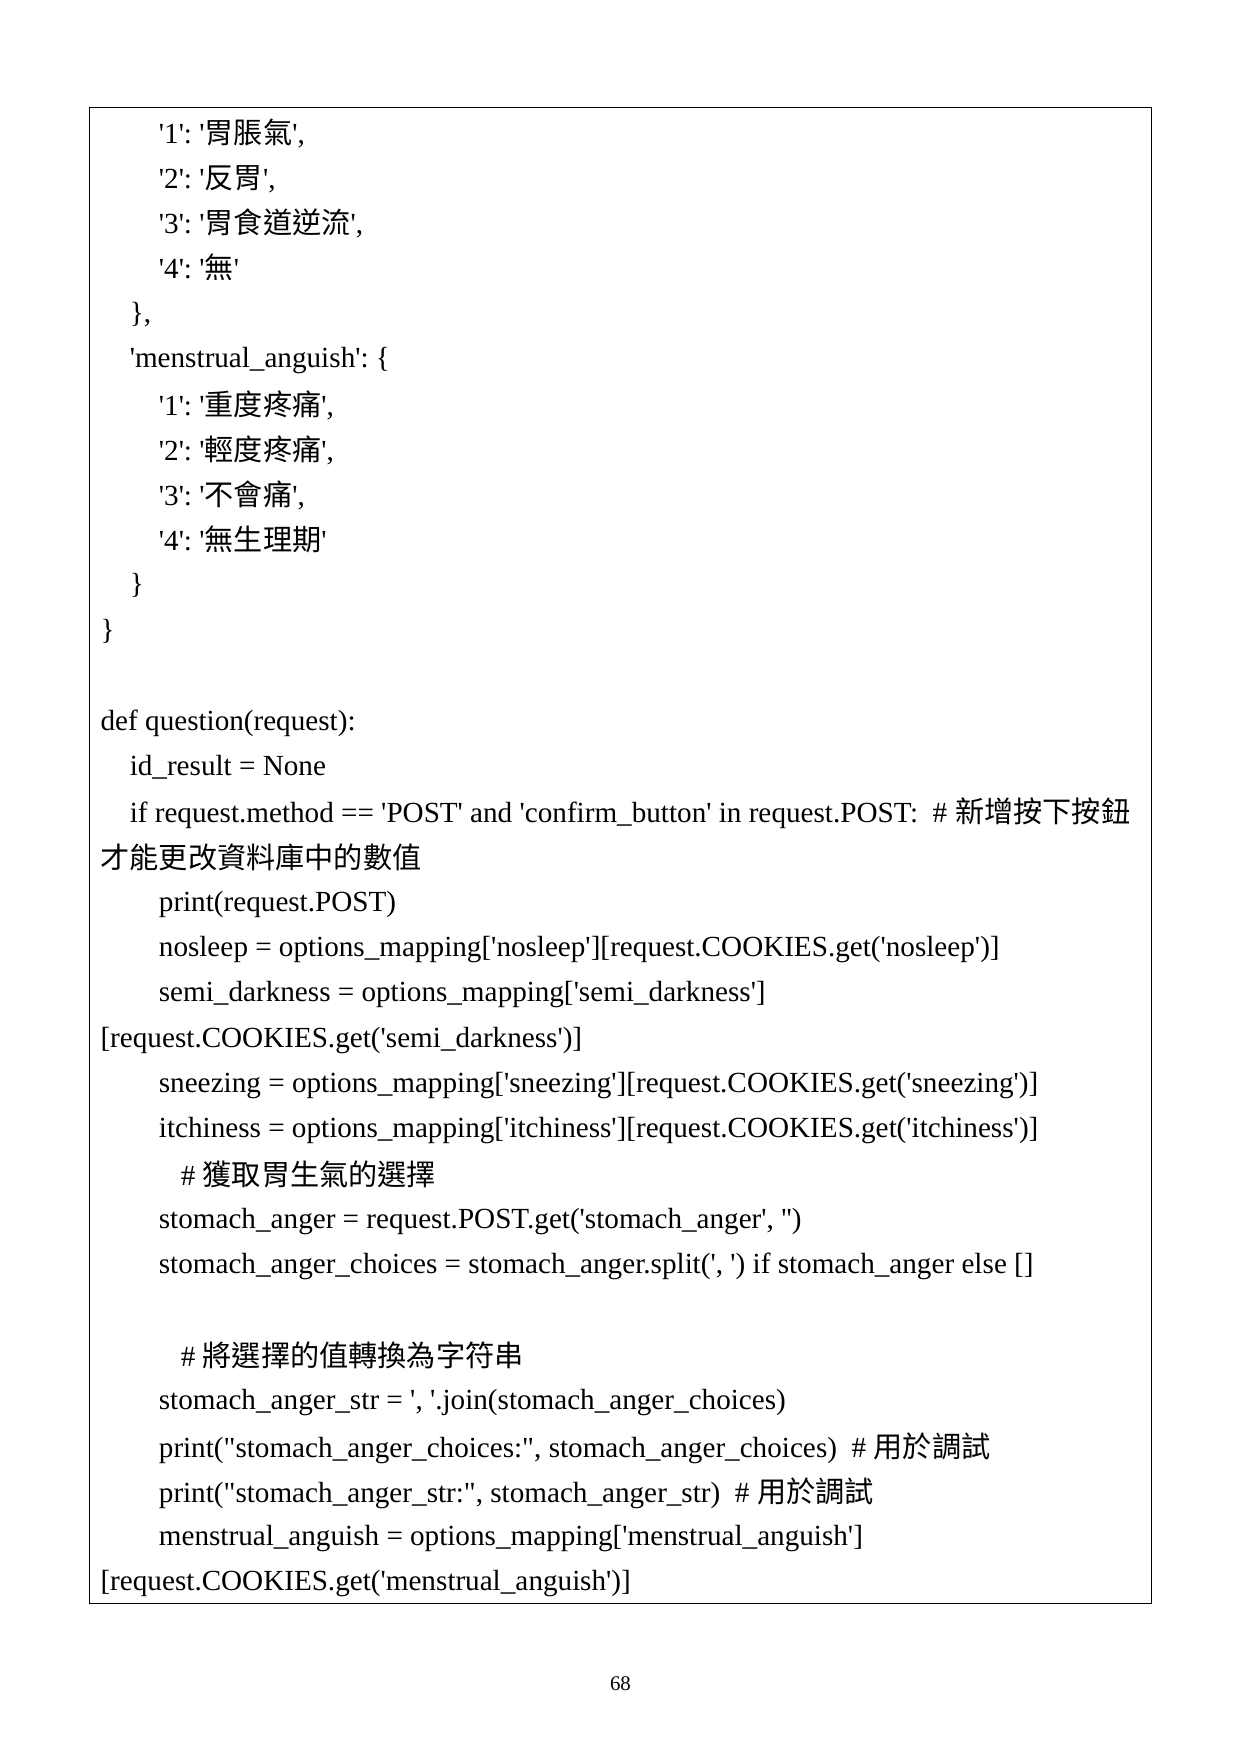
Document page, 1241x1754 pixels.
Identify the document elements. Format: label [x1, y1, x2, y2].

table_cell [90, 108, 1151, 1603]
